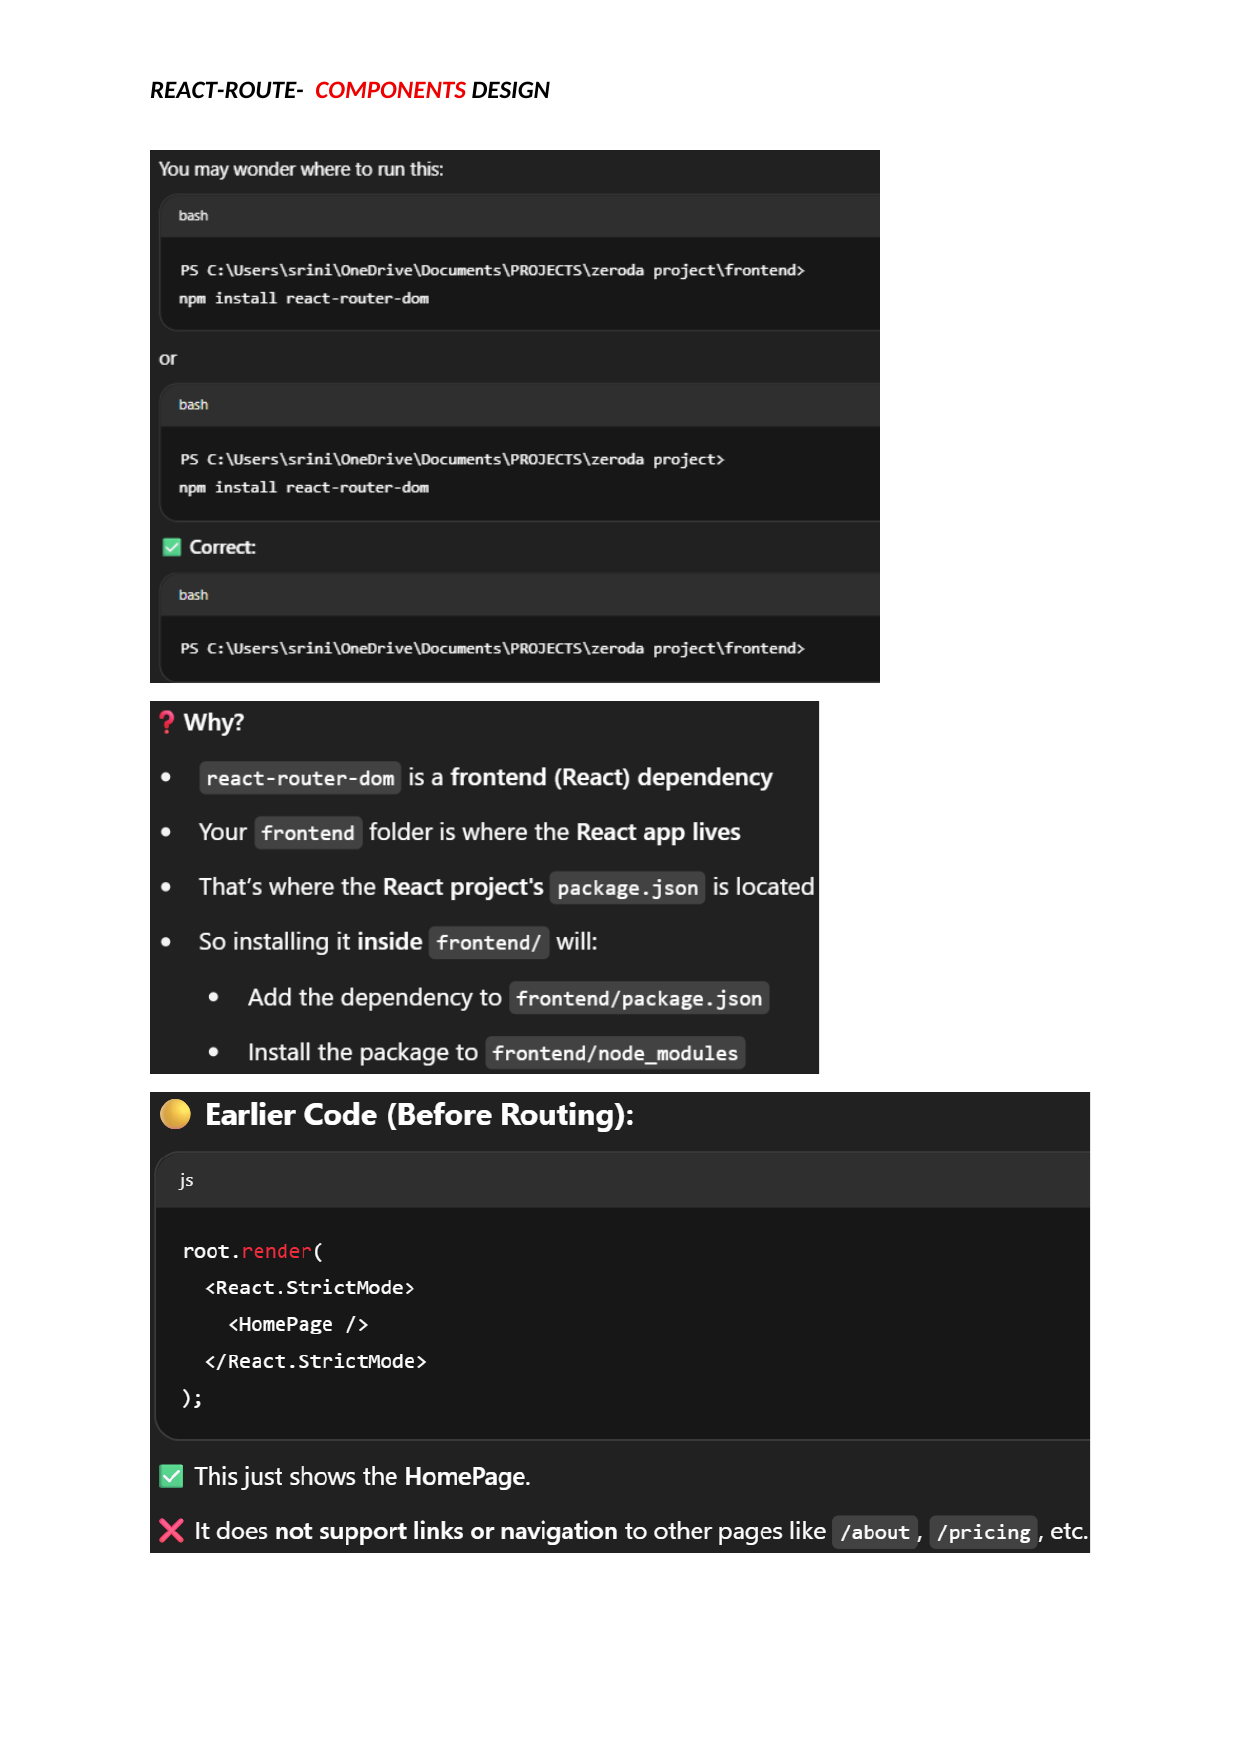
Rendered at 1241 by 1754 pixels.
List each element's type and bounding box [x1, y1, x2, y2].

picture [150, 1092, 1091, 1553]
picture [150, 150, 880, 683]
picture [150, 701, 820, 1074]
